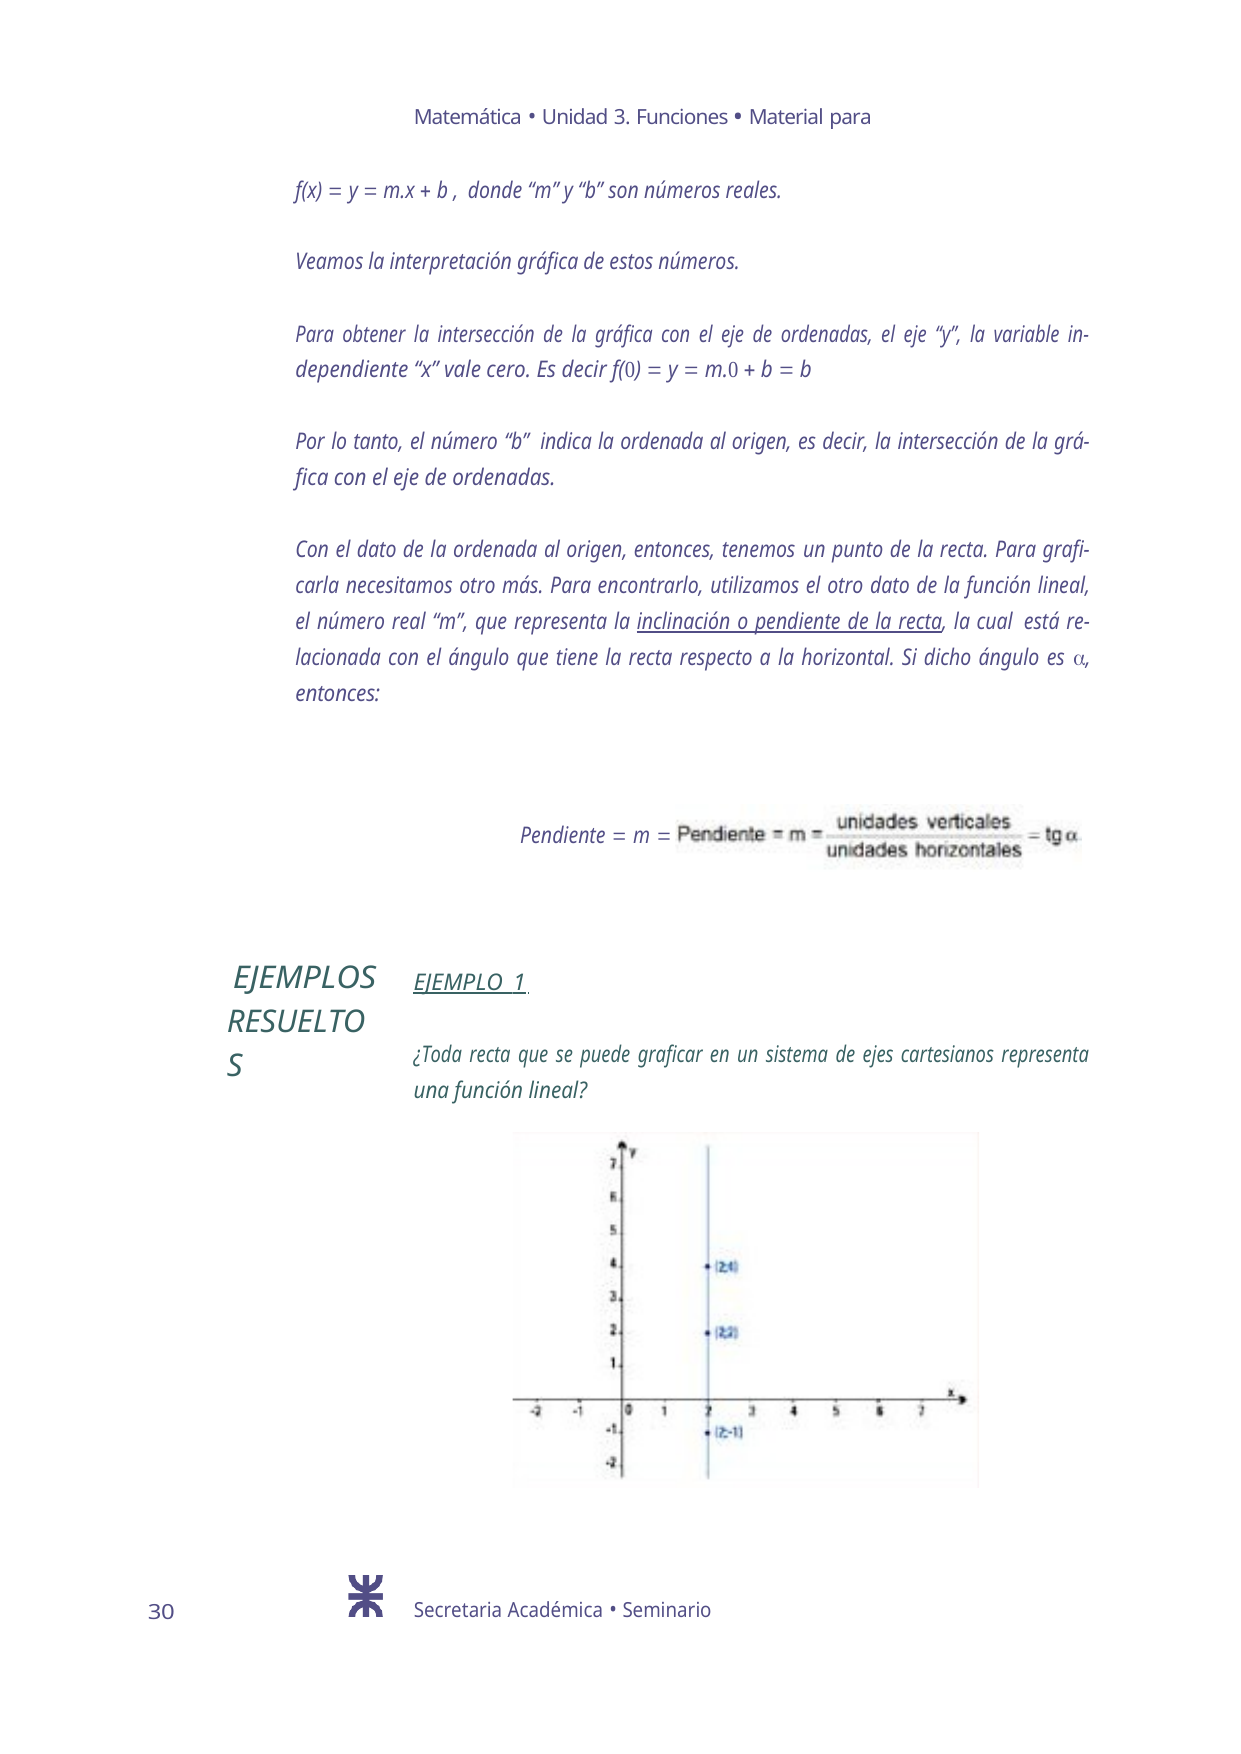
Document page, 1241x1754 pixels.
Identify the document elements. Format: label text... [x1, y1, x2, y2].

text EJEMPLO 1 [413, 966, 1126, 997]
text ¿Toda recta que se puede graficar en un sistema de ejes cartesianos representa una función lineal? [413, 1037, 1093, 1105]
text Pendiente  m  [135, 819, 675, 851]
text Por lo tanto, el número “b” indica la ordenada al origen, es decir, la intersección de la grá- fica con el eje de ordenadas. [295, 424, 1093, 492]
picture [348, 1575, 383, 1617]
picture [512, 1132, 980, 1488]
text Para obtener la intersección de la gráfica con el eje de ordenadas, el eje “y”, la variable in- dependiente “x” vale cero. Es decir f()  y  m.  b  b [295, 318, 1093, 384]
picture [675, 804, 1082, 872]
text f(x)  y  m.x  b , donde “m” y “b” son números reales. Veamos la interpretación gráfica de estos números. [295, 174, 857, 276]
subtitle EJEMPLOS RESUELTOS [227, 956, 384, 1086]
text Con el dato de la ordenada al origen, entonces, tenemos un punto de la recta. Para grafi- carla necesitamos otro más. Para encontrarlo, utilizamos el otro dato de la función lineal, el número real “m”, que representa la inclinación o pendiente de la recta, la cual está re- lacionada con el ángulo que tiene la recta respecto a la horizontal. Si dicho ángulo es , entonces: [295, 533, 1093, 708]
